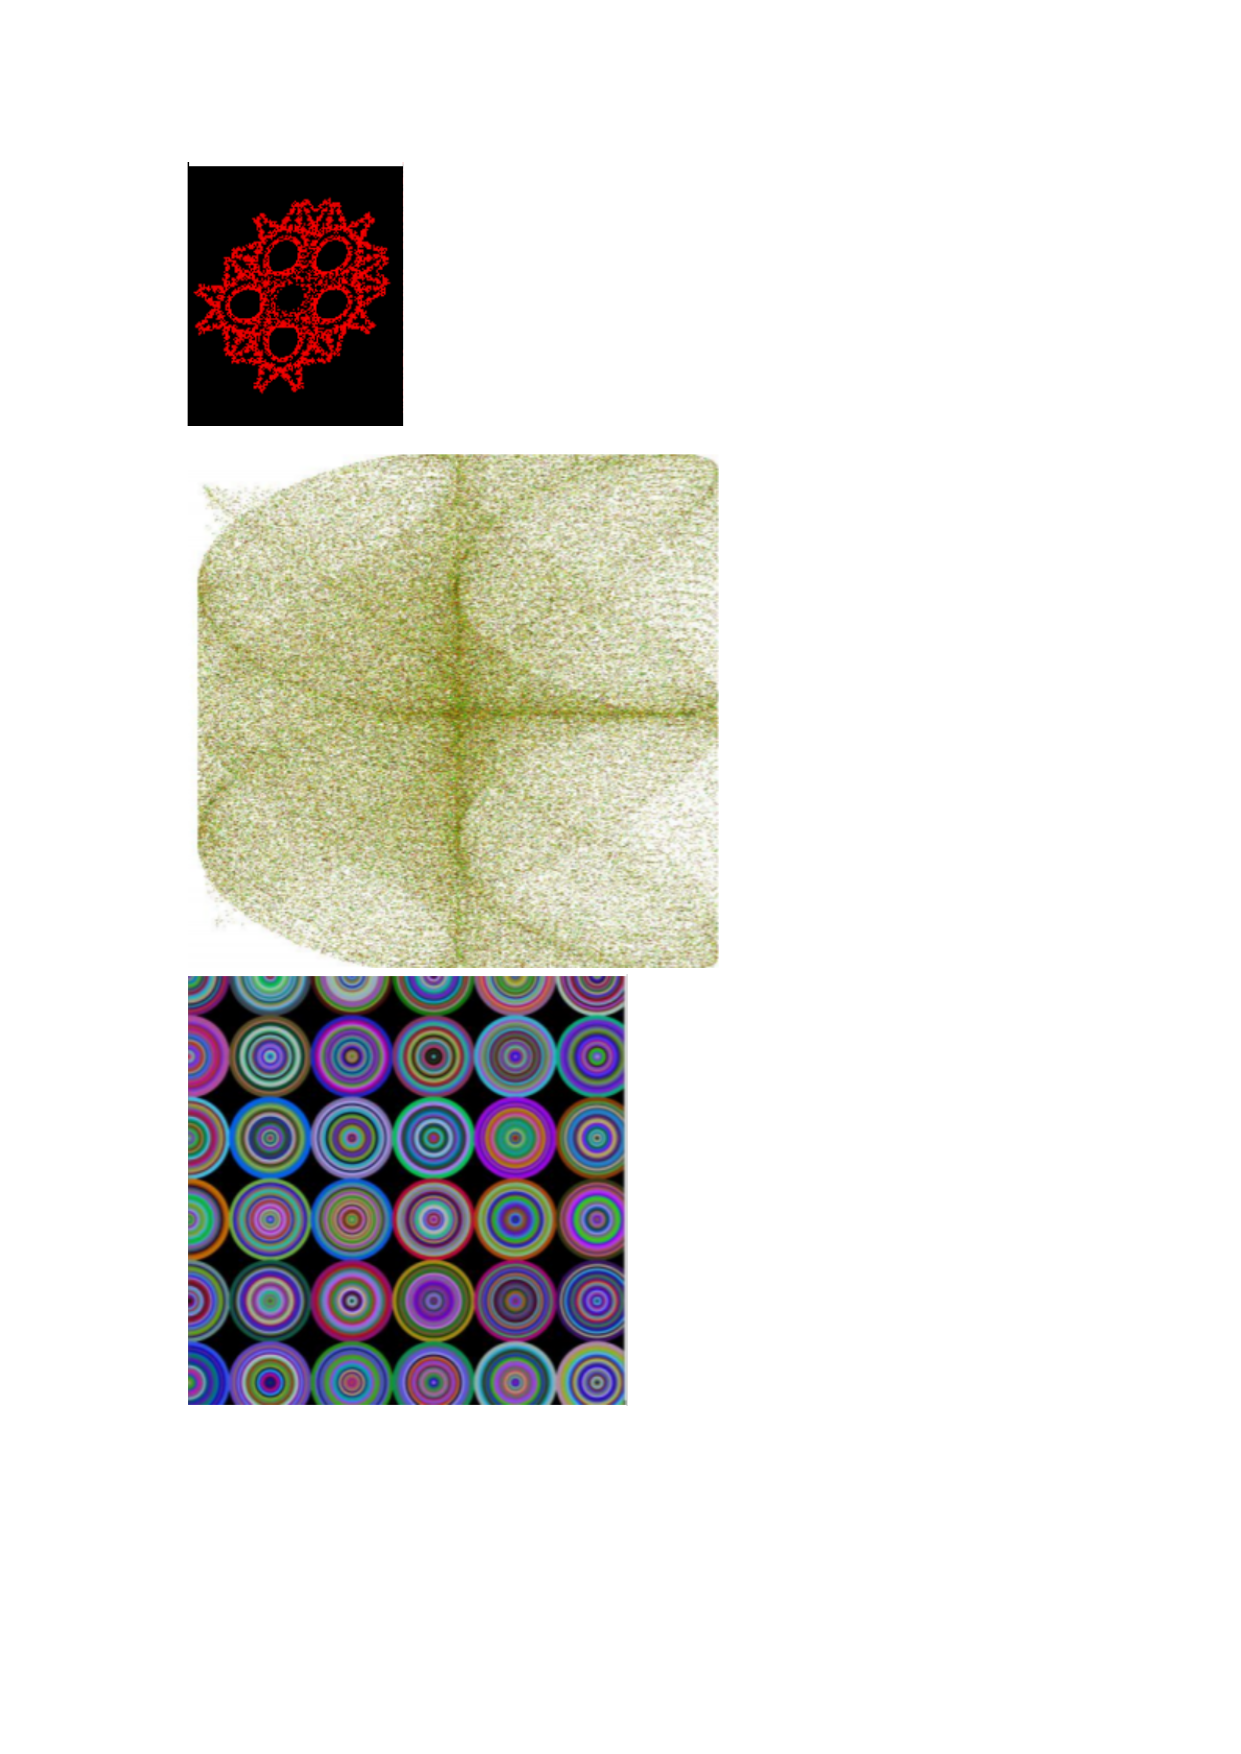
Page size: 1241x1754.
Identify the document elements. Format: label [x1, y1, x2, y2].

picture [187, 974, 628, 1406]
picture [187, 162, 404, 426]
picture [187, 454, 719, 968]
